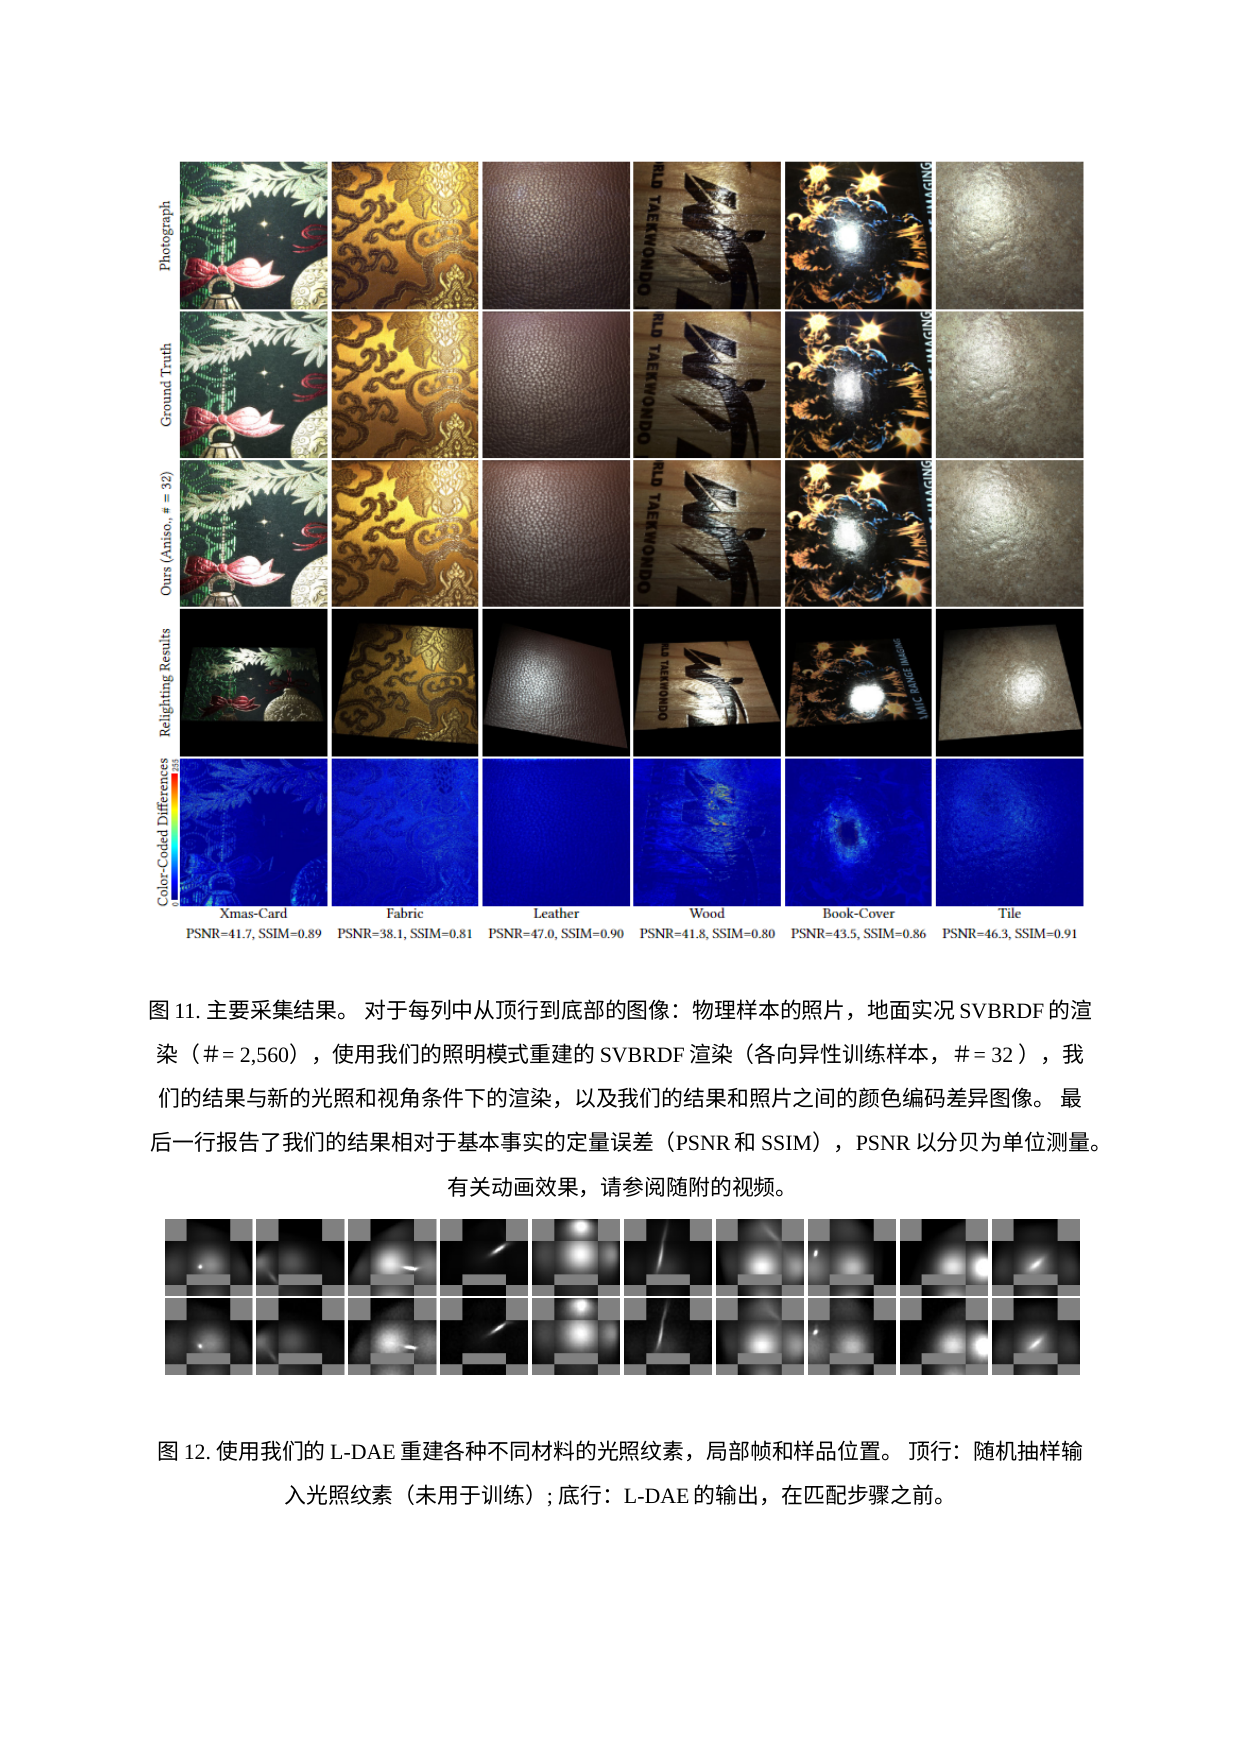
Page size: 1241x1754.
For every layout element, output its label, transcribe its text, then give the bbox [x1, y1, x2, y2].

picture [147, 150, 1092, 953]
text 图11. 主要采集结果。 对于每列中从顶行到底部的图像：物理样本的照片，地面实况SVBRDF的渲染（＃= 2,560），使用我们的照明模式重建的SVBRDF渲染（各向异性训练样本，＃= 32 ），我们的结果与新的光照和视角条件下的渲染，以及我们的结果和照片之间的颜色编码差异图像。 最后一行报告了我们的结果相对于基本事实的定量误差（PSNR和SSIM），PSNR以分贝为单位测量。 有关动画效果，请参阅随附的视频。 [148, 987, 1092, 1207]
picture [148, 1207, 1093, 1385]
text 图12. 使用我们的L-DAE重建各种不同材料的光照纹素，局部帧和样品位置。 顶行：随机抽样输入光照纹素（未用于训练）; 底行：L-DAE的输出，在匹配步骤之前。 [148, 1428, 1092, 1516]
